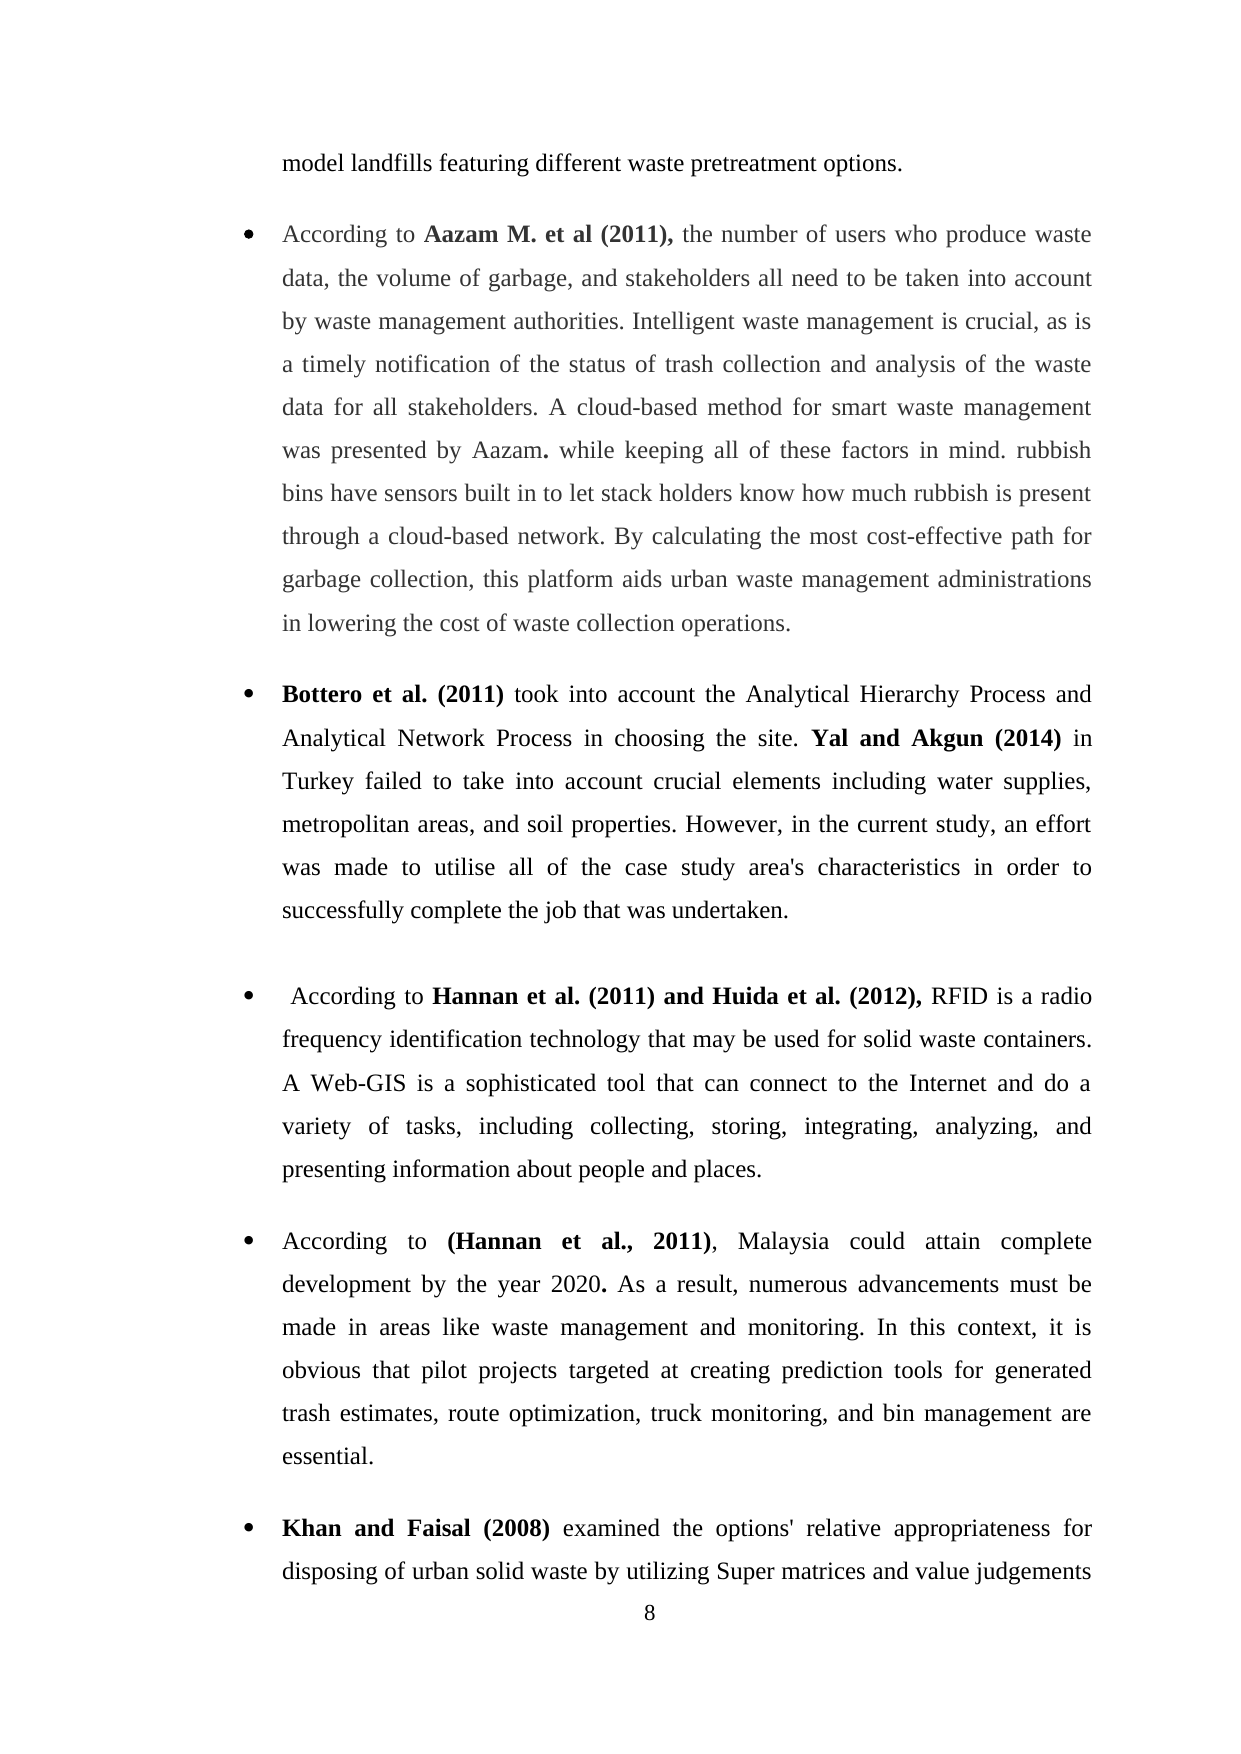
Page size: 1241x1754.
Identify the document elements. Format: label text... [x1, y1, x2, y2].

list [244, 1513, 1092, 1585]
list According to Hannan et al. (2011) and Huida et al. (2012), RFID is a radio frequency identification technology that may be used for solid waste containers. A Web-GIS is a sophisticated tool that can connect to the Internet and do a variety of tasks, including collecting, storing, integrating, analyzing, and presenting information about people and places. [244, 981, 1092, 1183]
list According to Aazam M. et al (2011), the number of users who produce waste data, the volume of garbage, and stakeholders all need to be taken into account by waste management authorities. Intelligent waste management is crucial, as is a timely notification of the status of trash collection and analysis of the waste data for all stakeholders. A cloud-based method for smart waste management was presented by Aazam. while keeping all of these factors in mind. rubbish bins have sensors built in to let stack holders know how much rubbish is present through a cloud-based network. By calculating the most cost-effective path for garbage collection, this platform aids urban waste management administrations in lowering the cost of waste collection operations. [244, 219, 1092, 636]
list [244, 148, 1092, 176]
list Bottero et al. (2011) took into account the Analytical Hierarchy Process and Analytical Network Process in choosing the site. Yal and Akgun (2014) in Turkey failed to take into account crucial elements including water supplies, metropolitan areas, and soil properties. However, in the current study, an effort was made to utilise all of the case study area's characteristics in order to successfully complete the job that was undertaken. [244, 679, 1092, 924]
list According to (Hannan et al., 2011), Malaysia could attain complete development by the year 2020. As a result, numerous advancements must be made in areas like waste management and monitoring. In this context, it is obvious that pilot projects targeted at creating prediction tools for generated trash estimates, route optimization, truck monitoring, and bin management are essential. [244, 1226, 1092, 1470]
